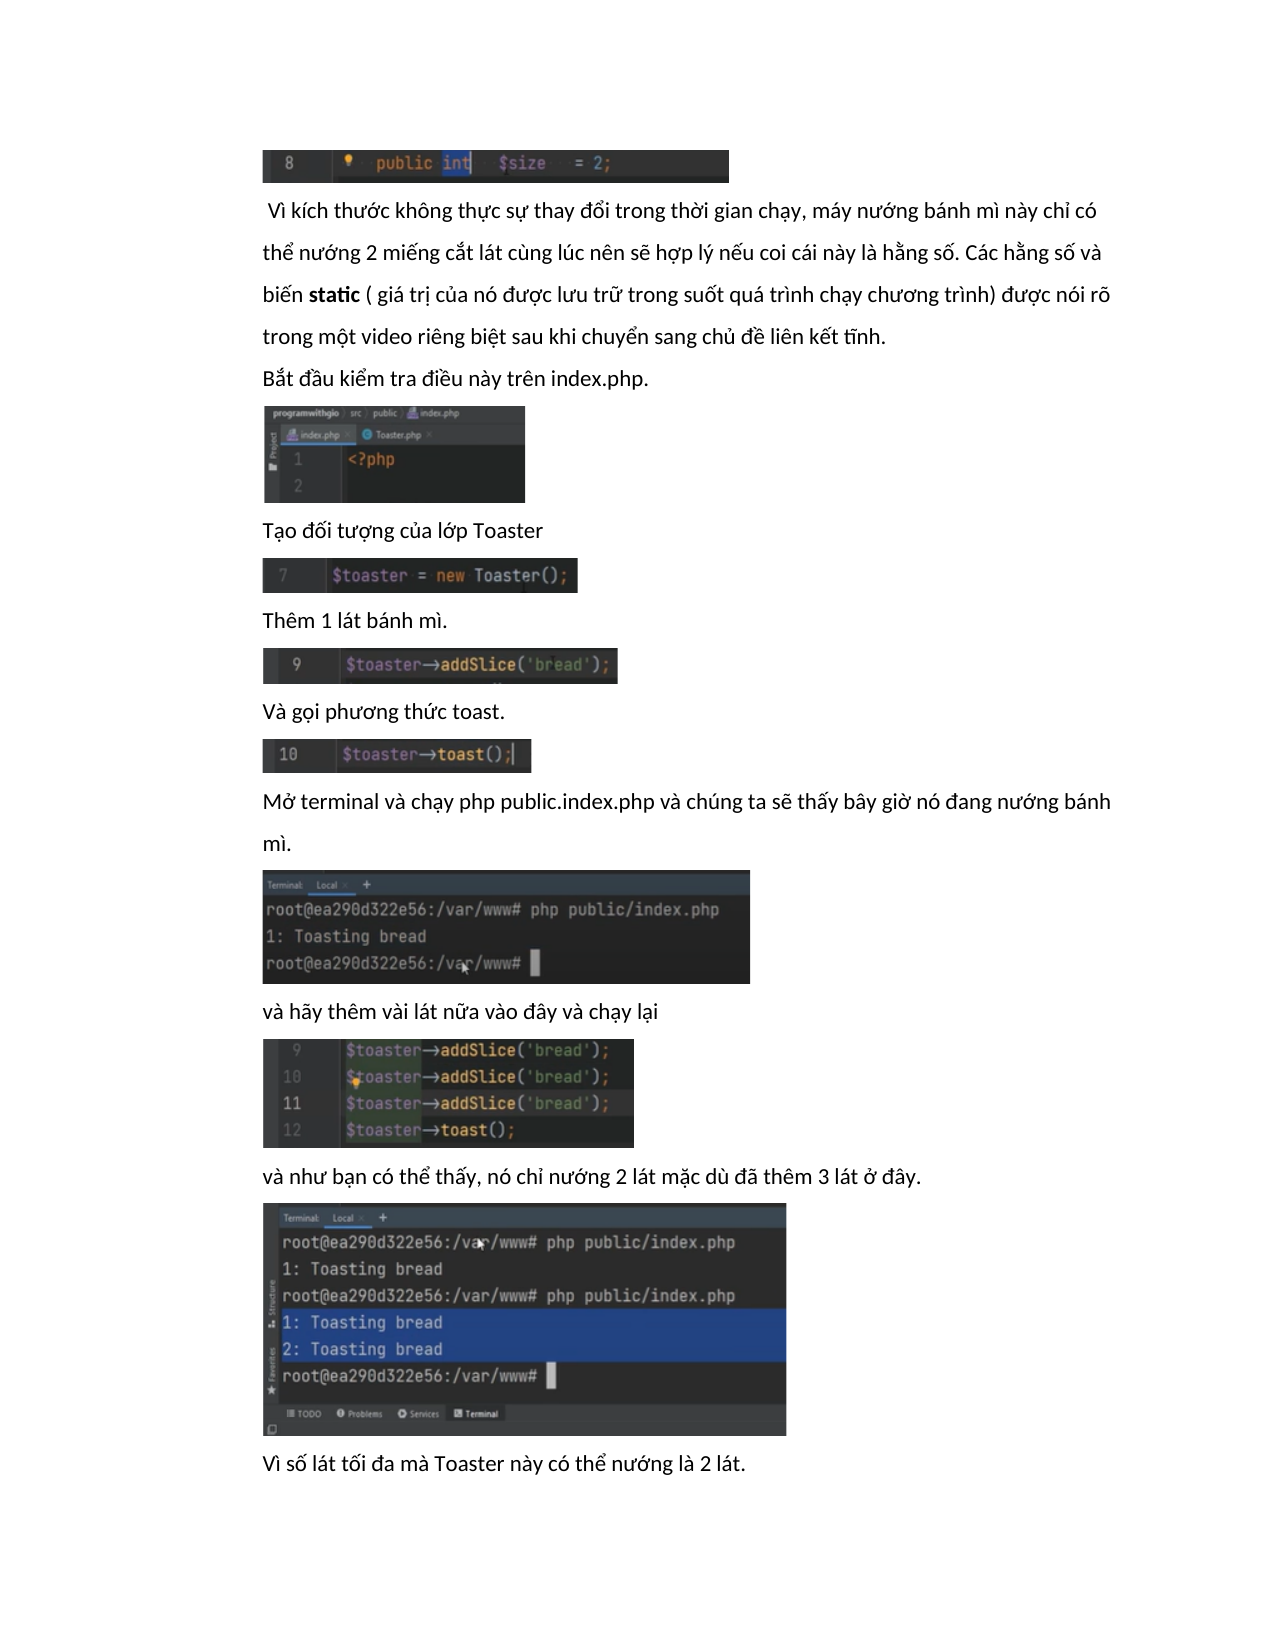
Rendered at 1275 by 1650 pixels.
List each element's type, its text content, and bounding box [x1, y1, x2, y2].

list và hãy thêm vài lát nữa vào đây và chạy lại [262, 997, 1125, 1025]
list Và gọi phương thức toast. [262, 697, 1125, 725]
list Mở terminal và chạy php public.index.php và chúng ta sẽ thấy bây giờ nó đang nướng bánh mì. [262, 787, 1125, 857]
list Vì kích thước không thực sự thay đổi trong thời gian chạy, máy nướng bánh mì này chỉ có thể nướng 2 miếng cắt lát cùng lúc nên sẽ hợp lý nếu coi cái này là hằng số. Các hằng số và biến static ( giá trị của nó được lưu trữ trong suốt quá trình chạy chương trình) được nói rõ trong một video riêng biệt sau khi chuyển sang chủ đề liên kết tĩnh. [262, 196, 1125, 350]
picture [262, 1203, 787, 1436]
picture [262, 150, 729, 183]
picture [262, 558, 578, 593]
picture [262, 739, 532, 773]
list Tạo đối tượng của lớp Toaster [262, 517, 1125, 544]
list Bắt đầu kiểm tra điều này trên index.php. [262, 364, 1125, 392]
picture [262, 1039, 634, 1148]
list Thêm 1 lát bánh mì. [262, 606, 1125, 634]
picture [262, 648, 618, 684]
picture [262, 406, 525, 503]
list và như bạn có thể thấy, nó chỉ nướng 2 lát mặc dù đã thêm 3 lát ở đây. [262, 1162, 1125, 1190]
picture [262, 870, 750, 984]
list Vì số lát tối đa mà Toaster này có thể nướng là 2 lát. [262, 1449, 1125, 1477]
